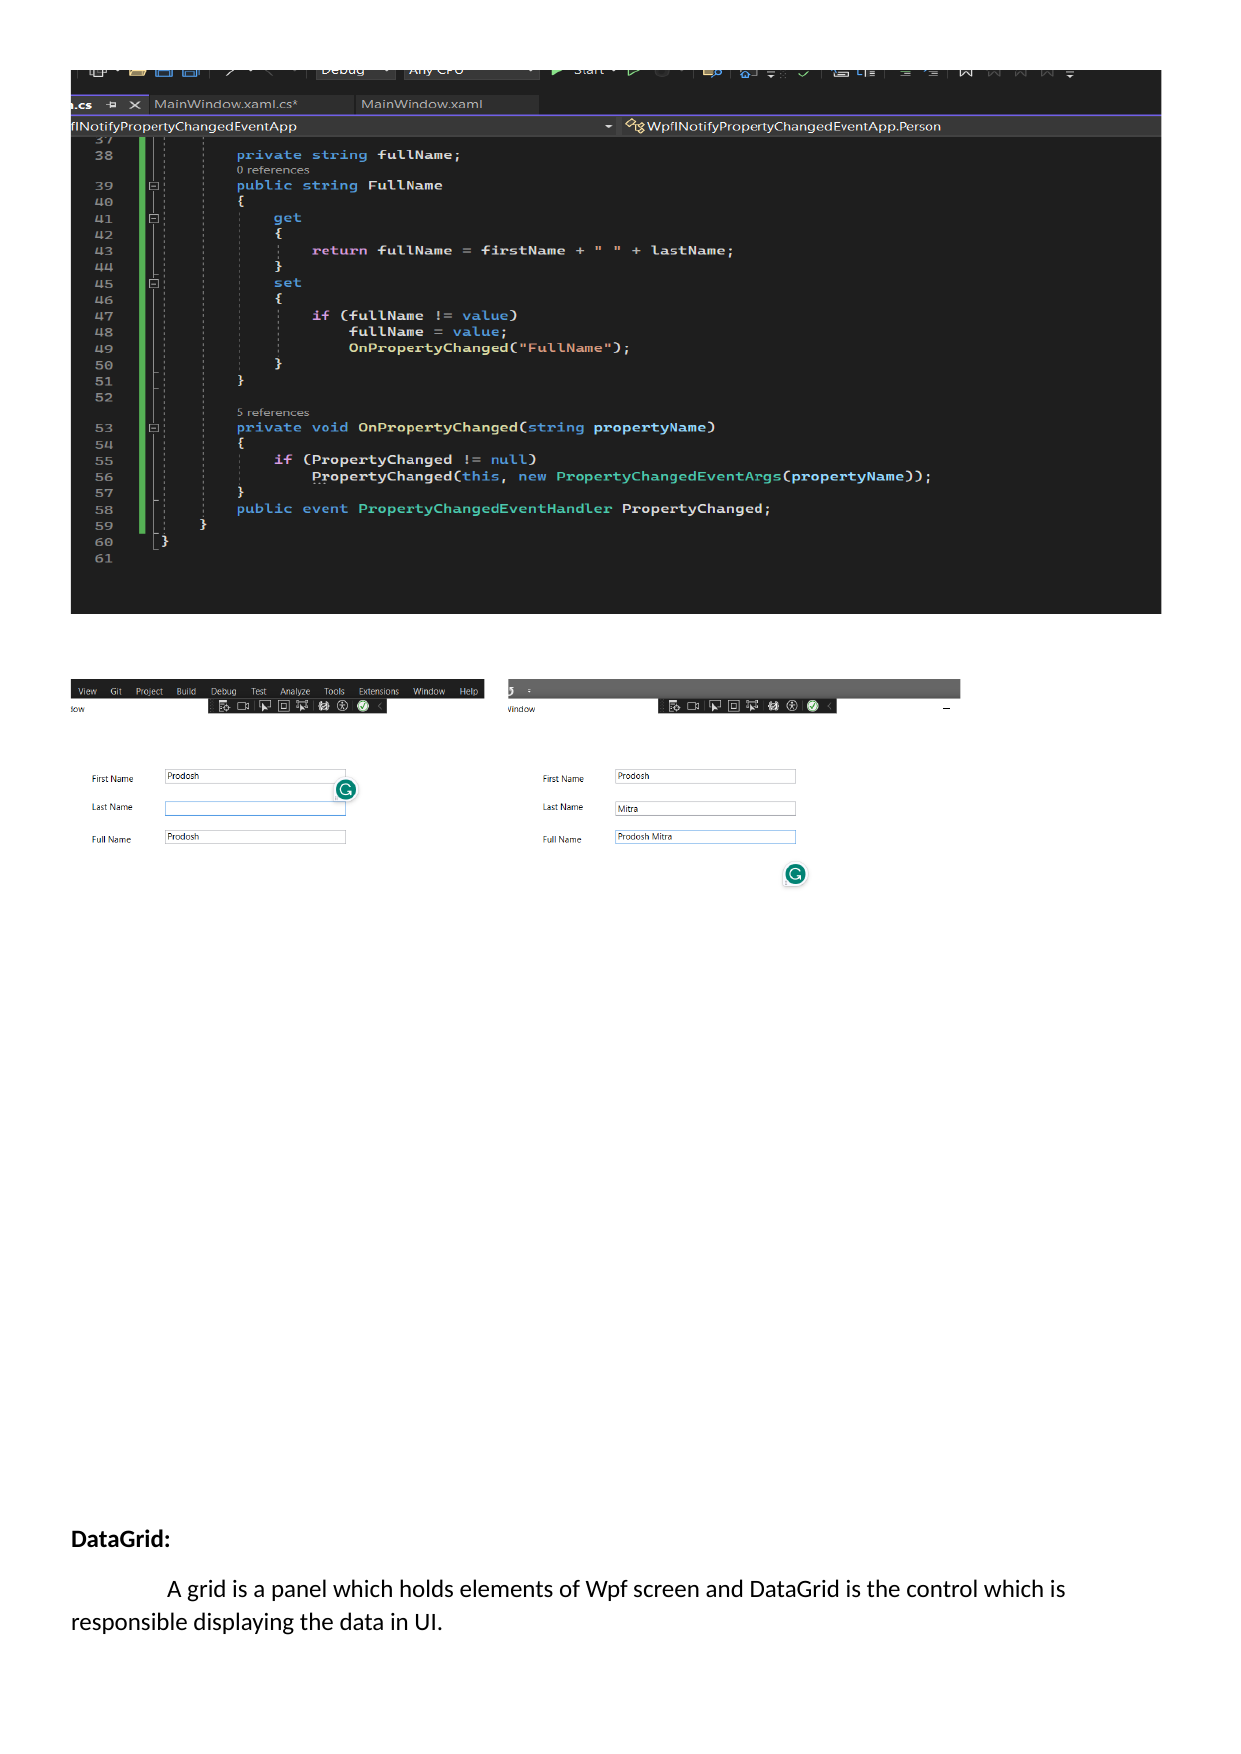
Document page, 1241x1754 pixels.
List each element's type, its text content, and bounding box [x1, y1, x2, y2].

picture [508, 679, 961, 915]
picture [70, 679, 485, 995]
text DataGrid: [71, 1523, 1181, 1554]
picture [70, 70, 1162, 614]
text A grid is a panel which holds elements of Wpf screen and DataGrid is the control which is responsible displaying the data in UI. [71, 1573, 1181, 1636]
